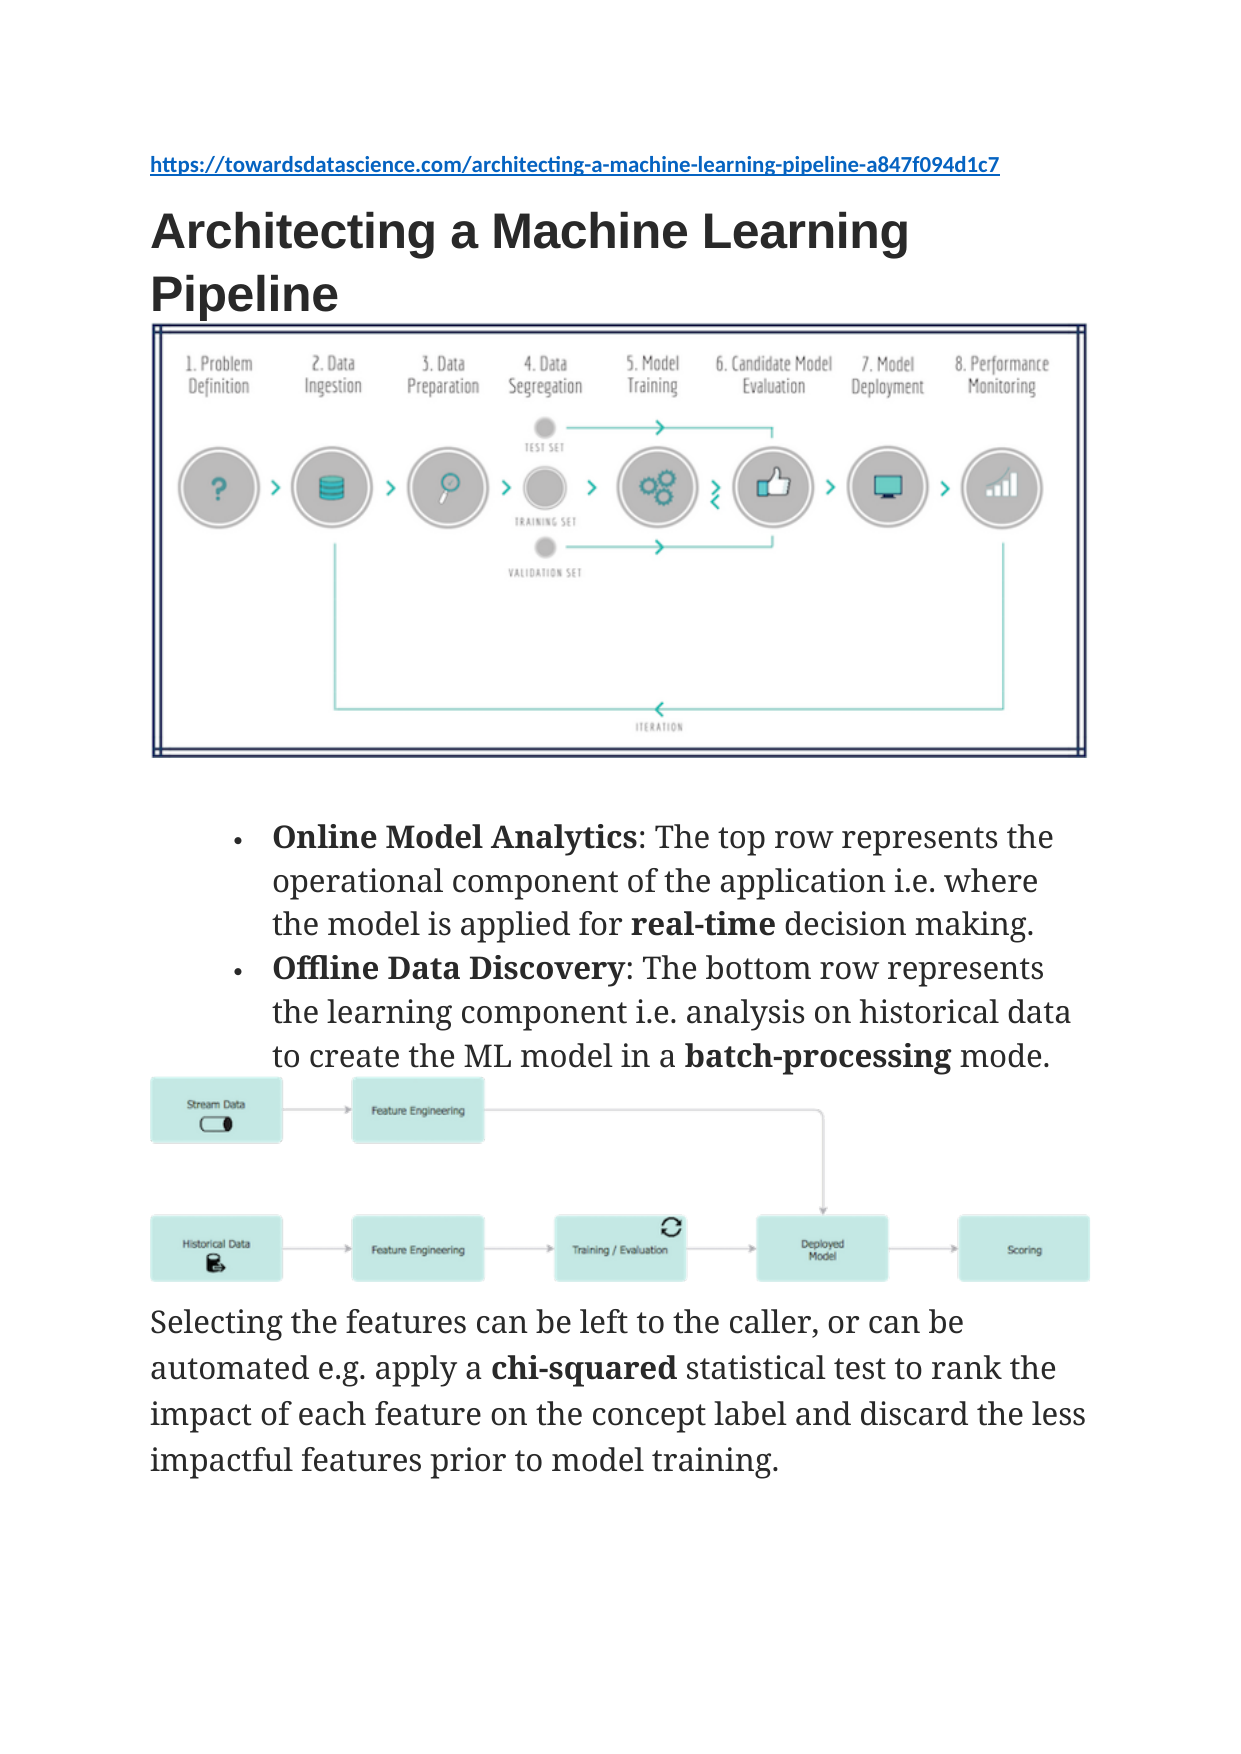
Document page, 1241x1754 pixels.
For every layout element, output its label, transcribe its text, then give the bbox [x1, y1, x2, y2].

subtitle Architecting a Machine Learning Pipeline [150, 197, 1090, 321]
list Online Model Analytics: The top row represents the operational component of the application i.e. where the model is applied for real-time decision making. [234, 814, 1090, 945]
text Selecting the features can be left to the caller, or can be automated e.g. apply a chi-squared statistical test to rank the impact of each feature on the concept label and discard the less impactful features prior to model training. [150, 1300, 1090, 1481]
picture [150, 321, 1091, 758]
text https://towardsdatascience.com/architecting-a-machine-learning-pipeline-a847f094d1c7 [150, 150, 1090, 178]
list Offline Data Discovery: The bottom row represents the learning component i.e. analysis on historical data to create the ML model in a batch-processing mode. [234, 945, 1090, 1076]
picture [150, 1076, 1091, 1282]
